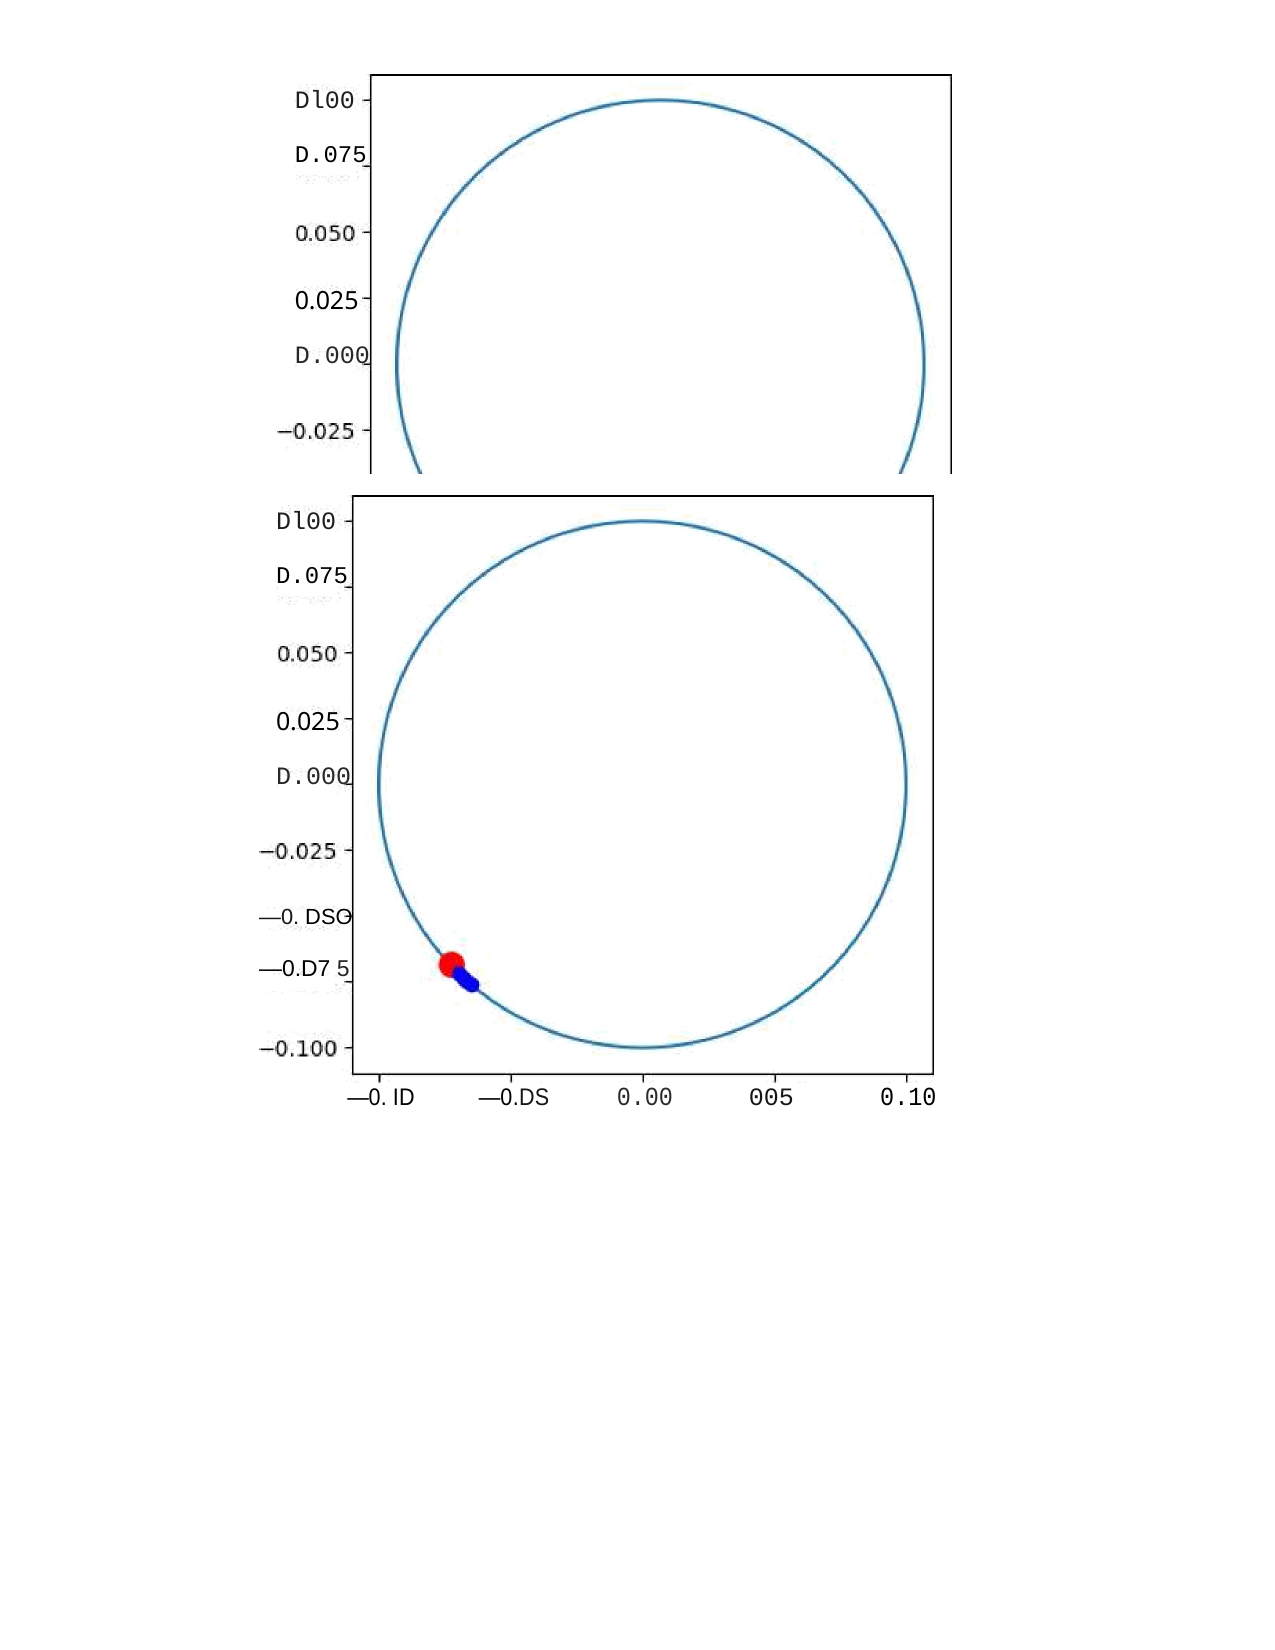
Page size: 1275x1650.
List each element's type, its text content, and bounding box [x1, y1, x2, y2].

picture [340, 769, 347, 782]
picture [338, 910, 347, 923]
text —0. ID —0.DS 0.00 005 0.10 [347, 491, 1206, 1113]
picture [339, 962, 347, 967]
picture [277, 74, 952, 474]
picture [259, 495, 347, 1083]
